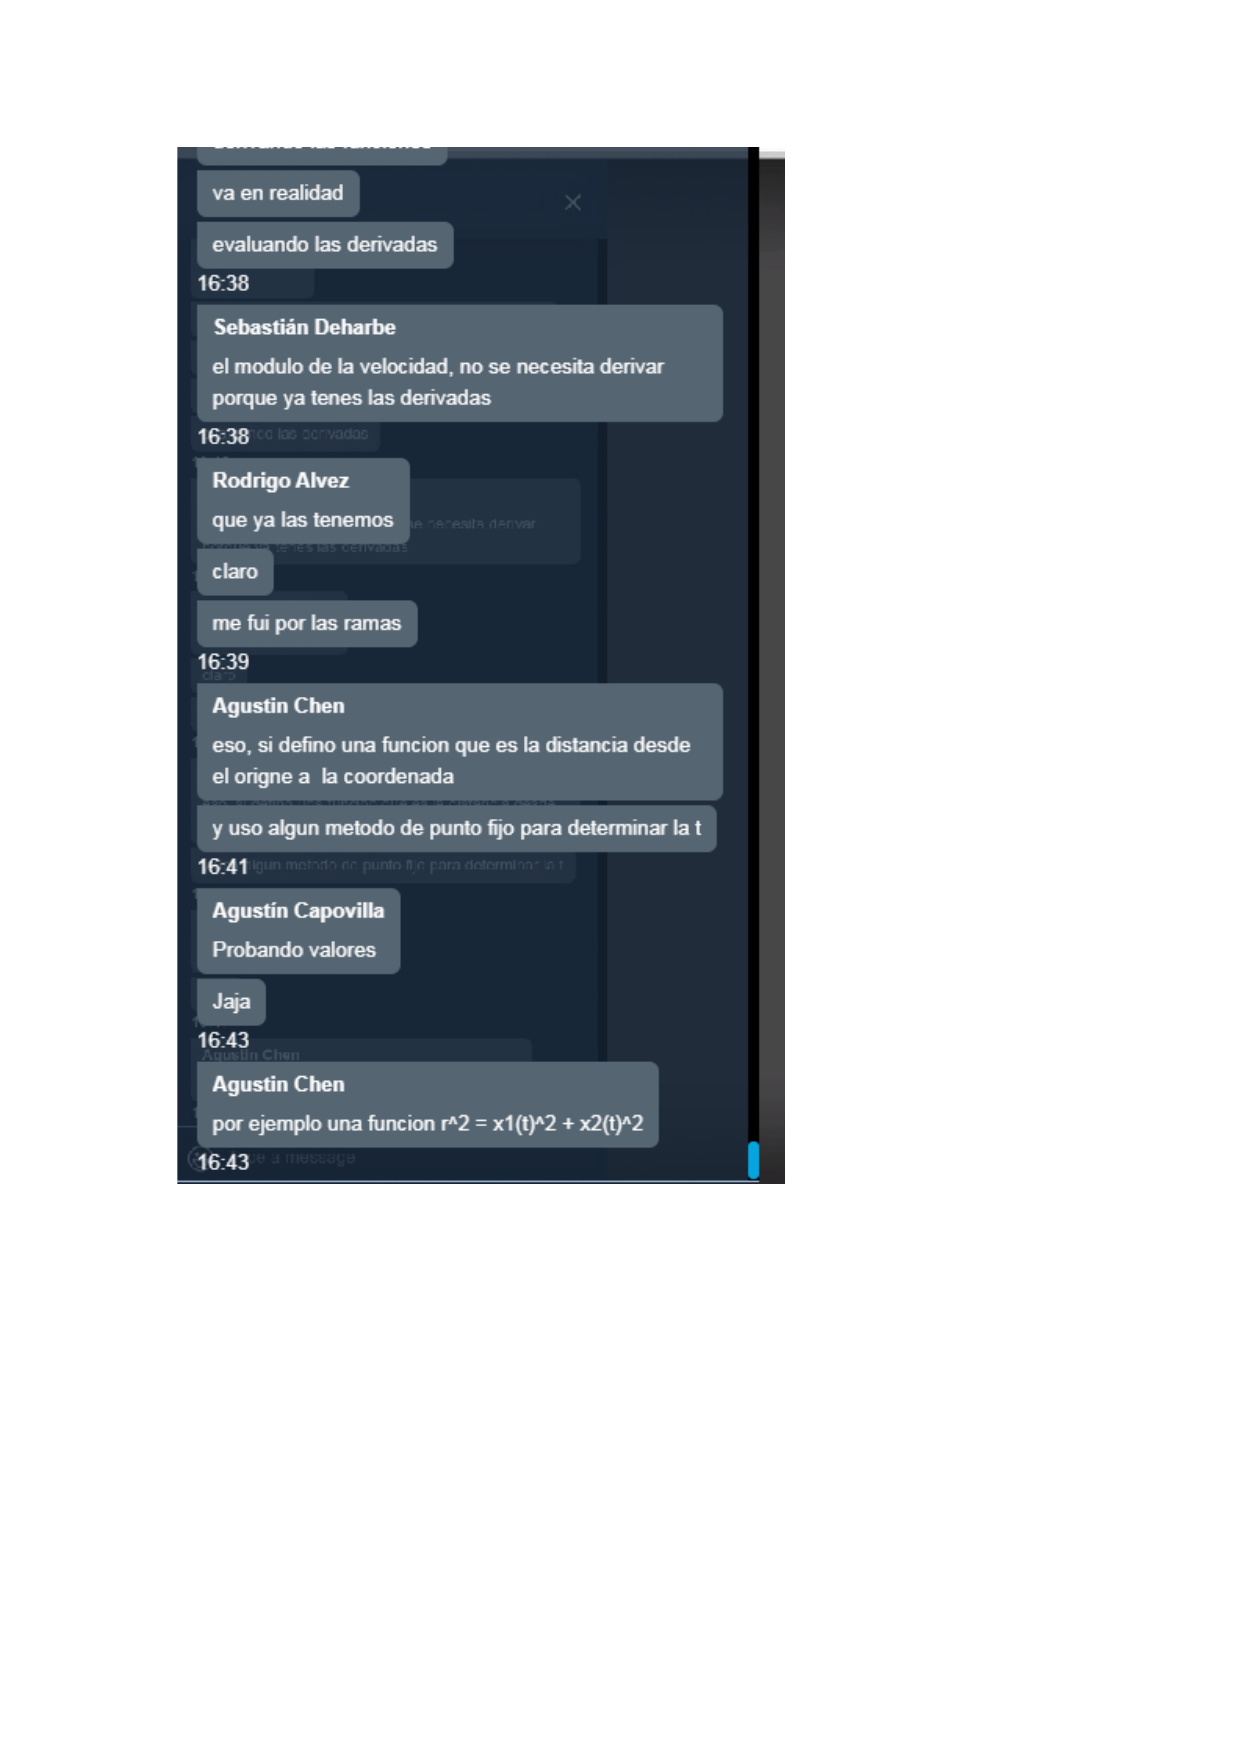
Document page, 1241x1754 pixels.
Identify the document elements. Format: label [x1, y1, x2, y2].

picture [177, 147, 785, 1184]
